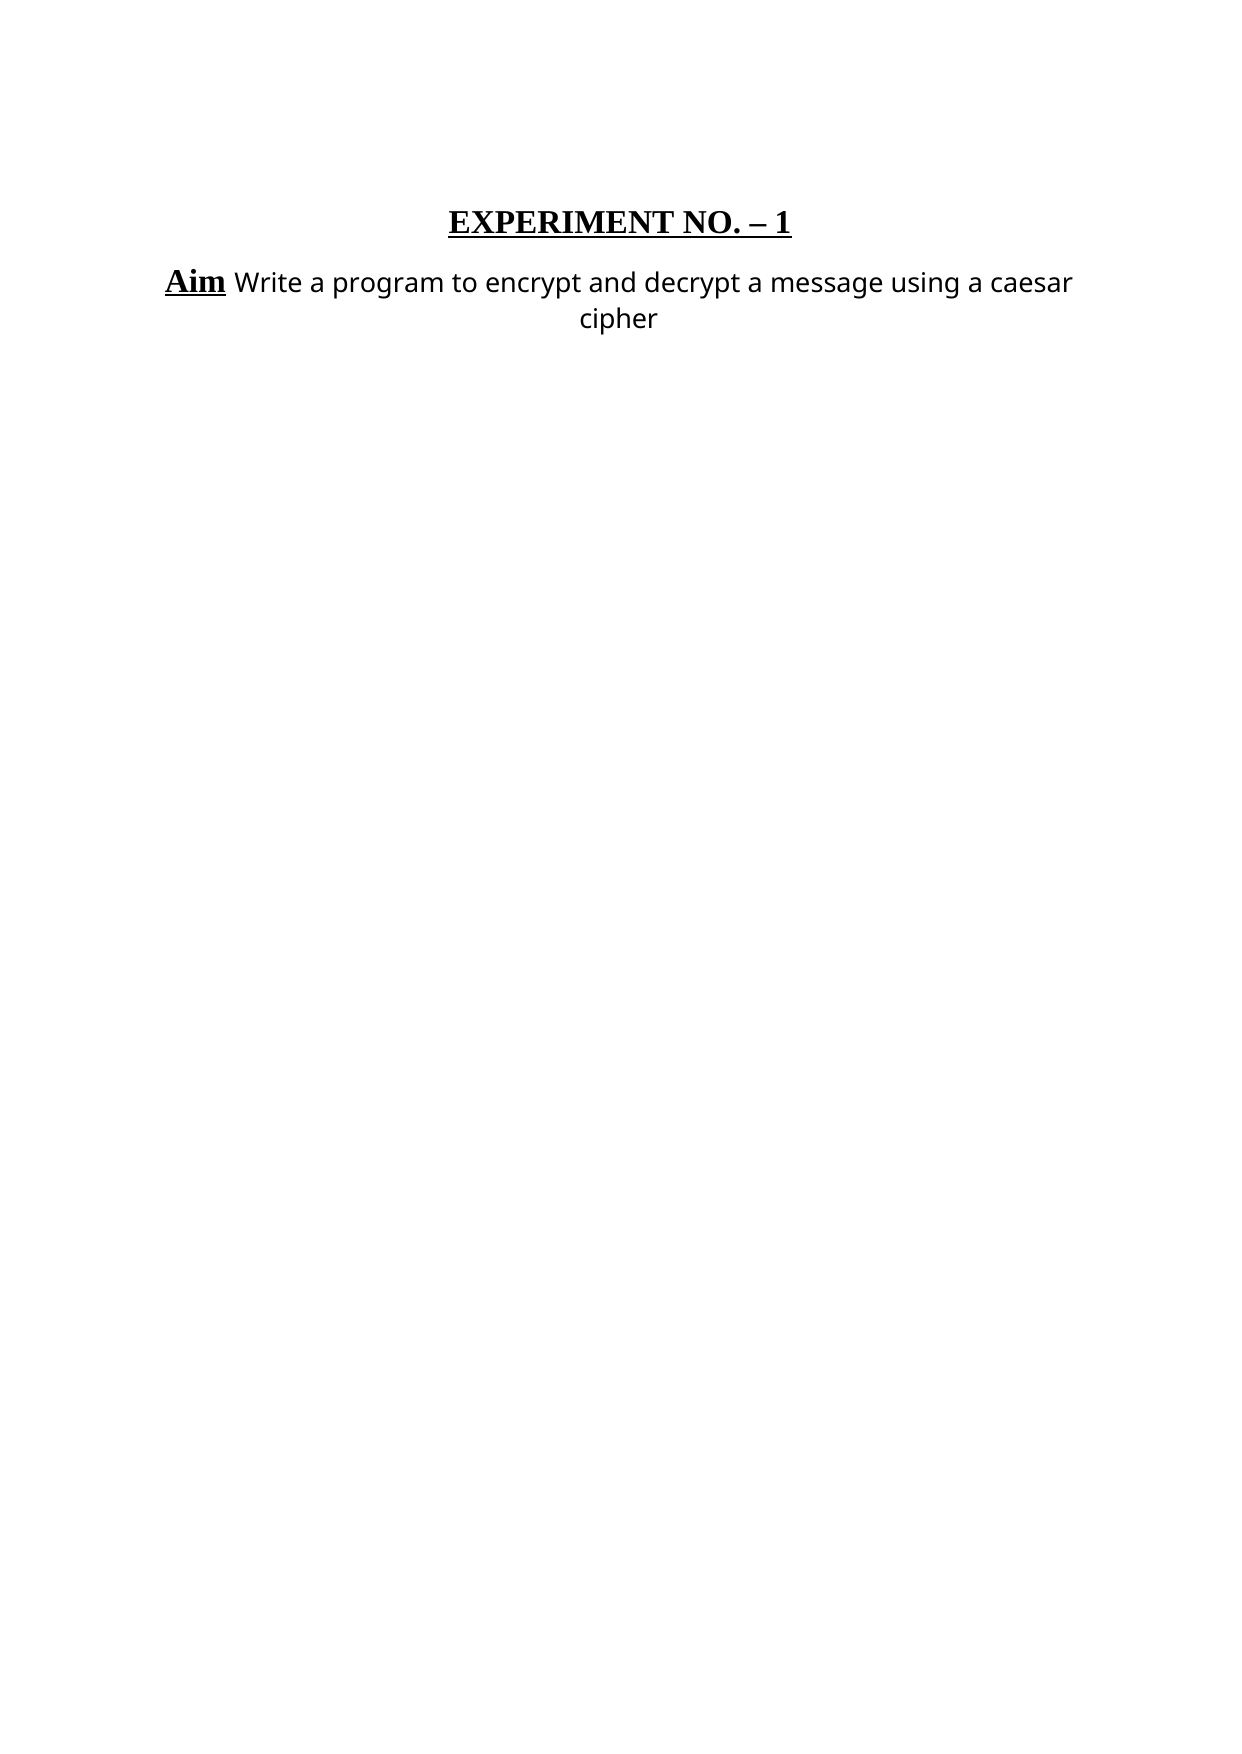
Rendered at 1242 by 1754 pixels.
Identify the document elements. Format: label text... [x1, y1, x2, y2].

subtitle EXPERIMENT NO. – 1 [148, 203, 1093, 241]
text Aim Write a program to encrypt and decrypt a message using a caesar cipher [148, 261, 1090, 337]
